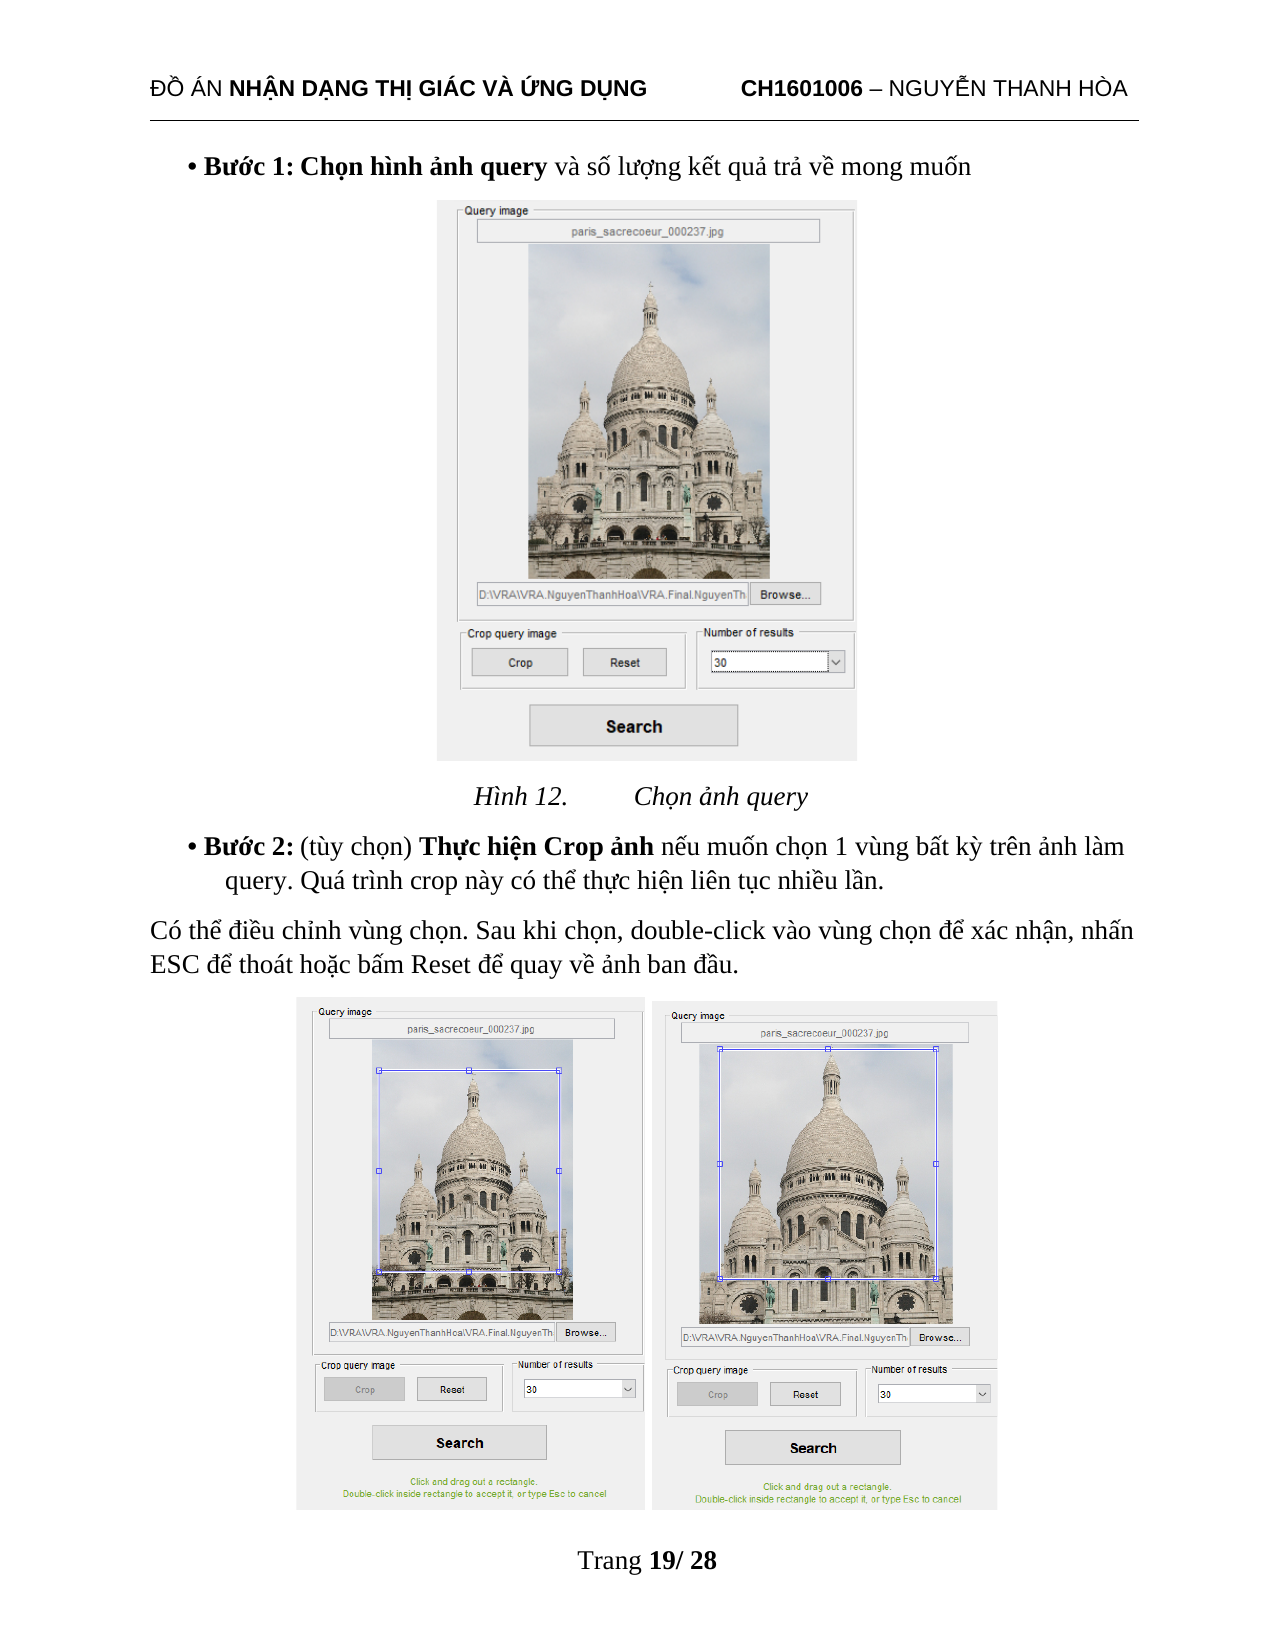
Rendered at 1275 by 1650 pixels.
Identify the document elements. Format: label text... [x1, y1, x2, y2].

text Có thể điều chỉnh vùng chọn. Sau khi chọn, double-click vào vùng chọn để xác nhận, nhấn ESC để thoát hoặc bấm Reset để quay về ảnh ban đầu. [150, 914, 1144, 979]
picture [652, 1001, 998, 1510]
text Chọn ảnh query [187, 780, 1144, 811]
subtitle Chọn hình ảnh query và số lượng kết quả trả về mong muốn [187, 150, 1144, 181]
subtitle (tùy chọn) Thực hiện Crop ảnh nếu muốn chọn 1 vùng bất kỳ trên ảnh làm query. Quá trình crop này có thể thực hiện liên tục nhiều lần. [187, 830, 1144, 895]
picture [296, 997, 645, 1510]
picture [436, 200, 858, 761]
